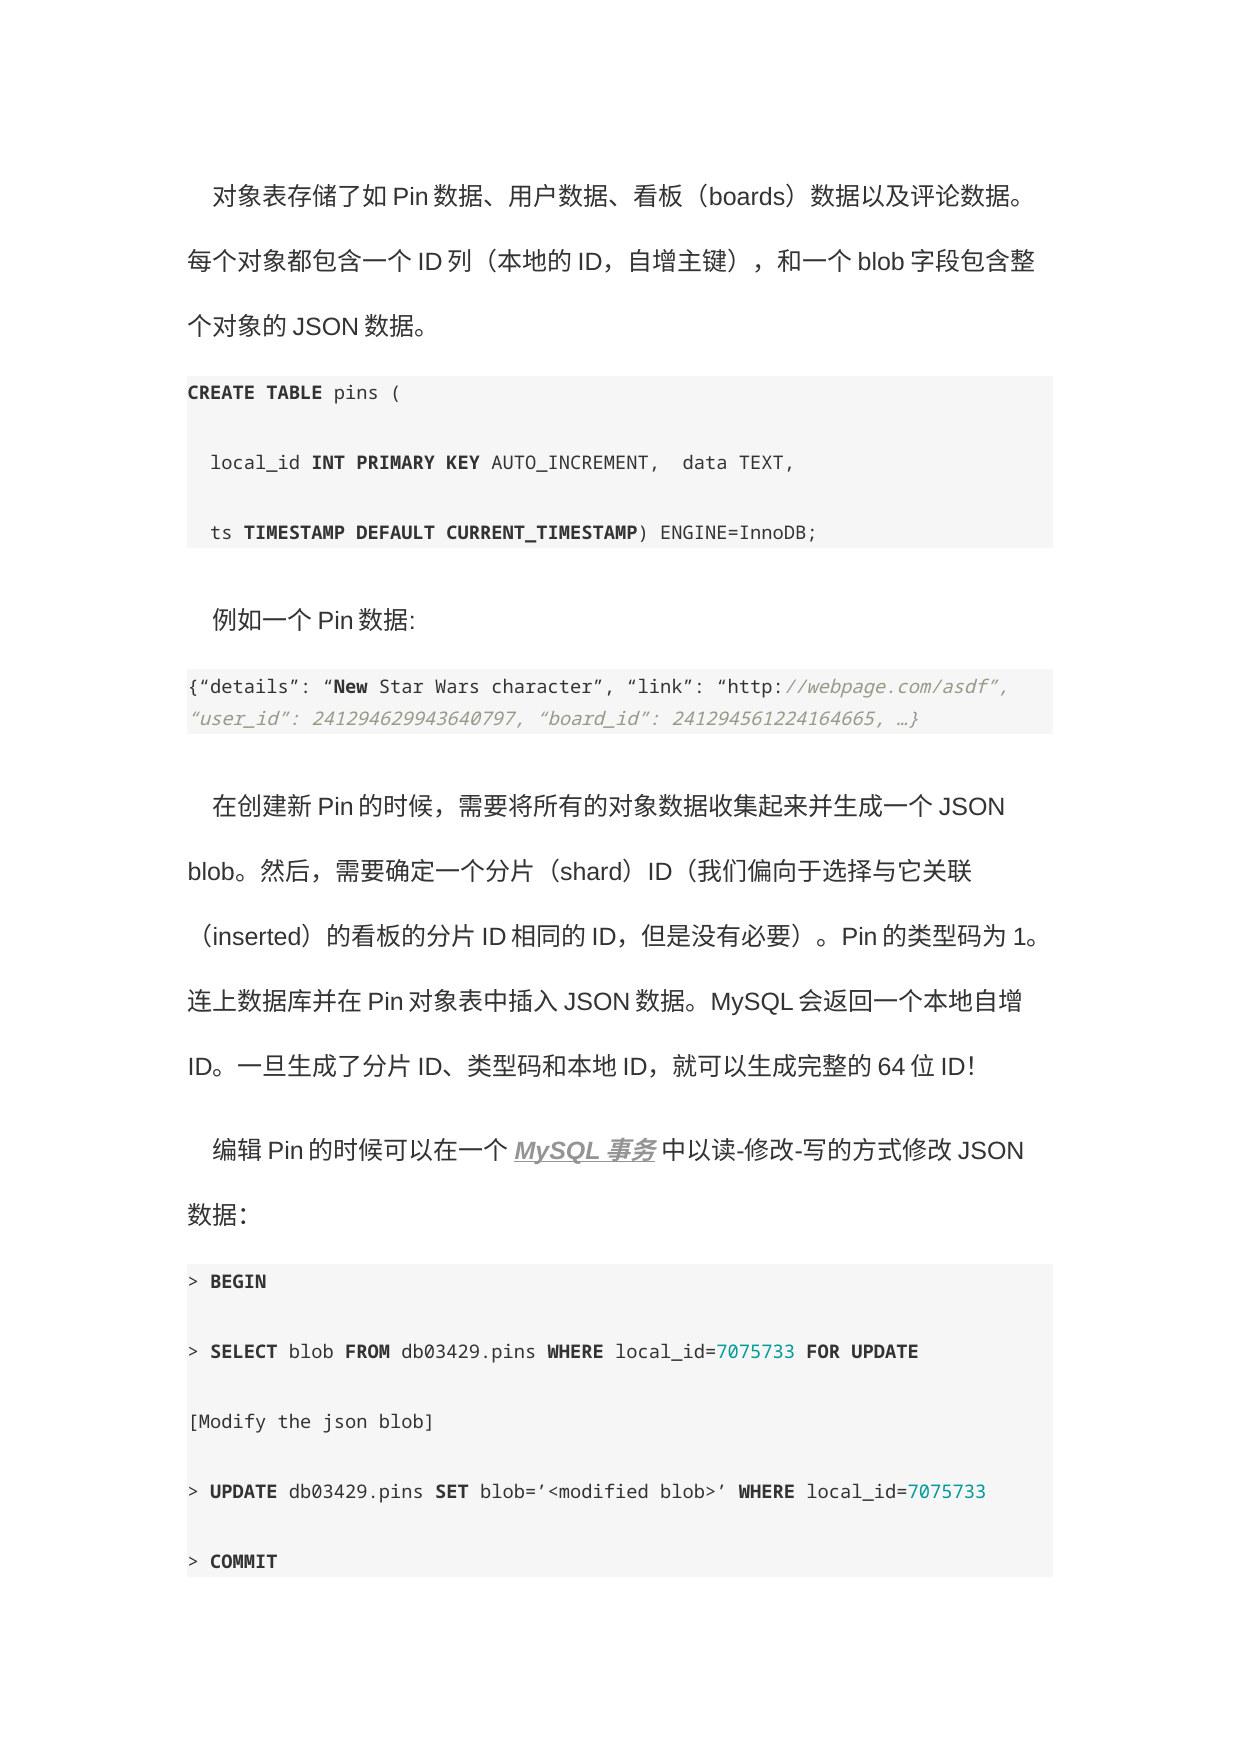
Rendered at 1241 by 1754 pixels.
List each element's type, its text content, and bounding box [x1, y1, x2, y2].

text 对象表存储了如Pin数据、用户数据、看板（boards）数据以及评论数据。每个对象都包含一个ID列（本地的ID，自增主键），和一个blob字段包含整个对象的JSON数据。 [187, 162, 1053, 357]
text [Modify the json blob] [187, 1404, 1053, 1437]
text CREATE TABLE pins ( [187, 376, 1053, 408]
text > UPDATE db03429.pins SET blob=’<modified blob>’ WHERE local_id=7075733 [187, 1474, 1053, 1507]
text > BEGIN [187, 1264, 1053, 1297]
text ts TIMESTAMP DEFAULT CURRENT_TIMESTAMP) ENGINE=InnoDB; [187, 516, 1053, 548]
text local_id INT PRIMARY KEY AUTO_INCREMENT, data TEXT, [187, 446, 1053, 478]
text 例如一个Pin数据: [187, 586, 1053, 651]
text {“details”: “New Star Wars character”, “link”: “http://webpage.com/asdf”, “user_id”: 241294629943640797, “board_id”: 241294561224164665, …} [187, 669, 1053, 734]
text > COMMIT [187, 1544, 1053, 1577]
text 编辑Pin的时候可以在一个 MySQL事务 中以读-修改-写的方式修改JSON数据： [187, 1116, 1053, 1246]
text 在创建新Pin的时候，需要将所有的对象数据收集起来并生成一个JSON blob。然后，需要确定一个分片（shard）ID（我们偏向于选择与它关联（inserted）的看板的分片ID相同的ID，但是没有必要）。Pin的类型码为1。连上数据库并在Pin对象表中插入JSON数据。MySQL会返回一个本地自增ID。一旦生成了分片ID、类型码和本地ID，就可以生成完整的64位ID！ [187, 772, 1053, 1097]
text > SELECT blob FROM db03429.pins WHERE local_id=7075733 FOR UPDATE [187, 1334, 1053, 1367]
